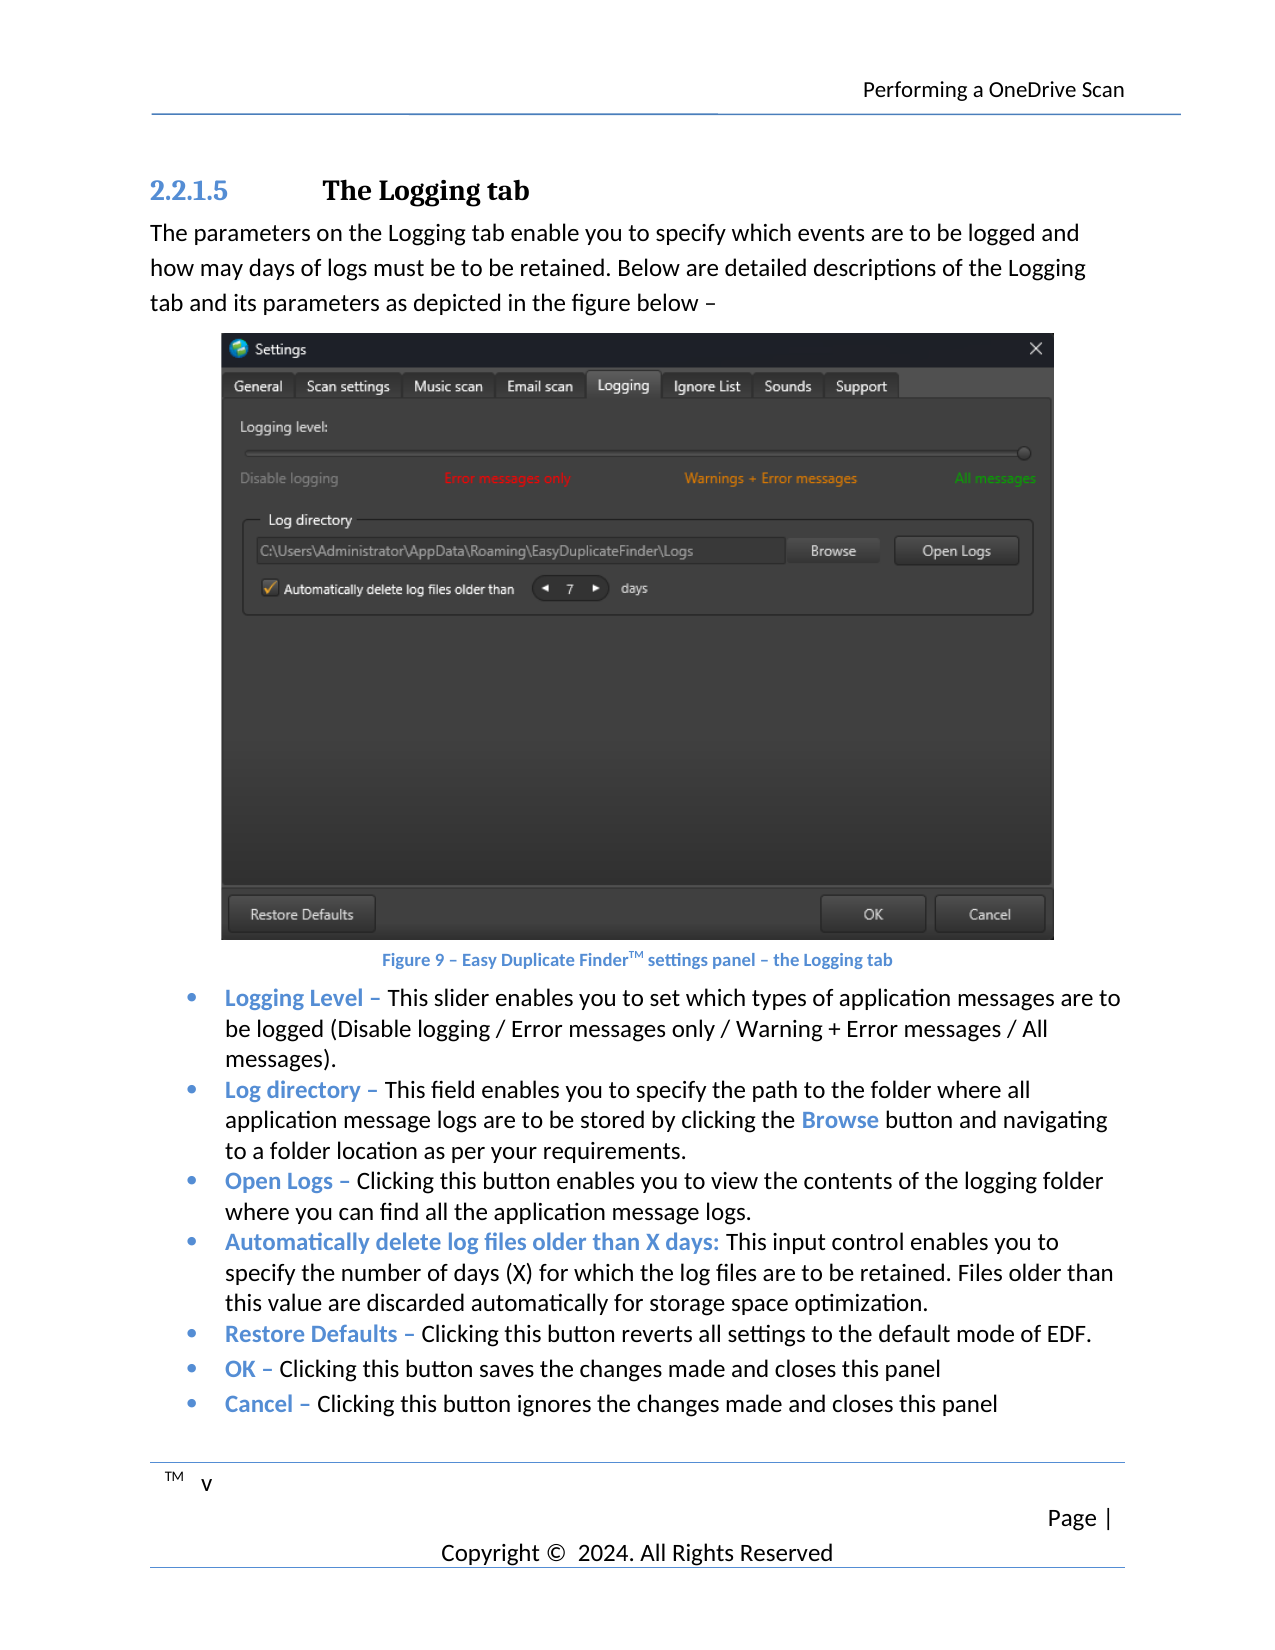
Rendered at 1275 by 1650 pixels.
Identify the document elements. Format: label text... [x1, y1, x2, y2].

list Cancel – Clicking this button ignores the changes made and closes this panel [187, 1388, 1125, 1418]
list Open Logs – Clicking this button enables you to view the contents of the logging folder where you can find all the application message logs. [187, 1165, 1125, 1226]
list Automatically delete log files older than X days: This input control enables you to specify the number of days (X) for which the log files are to be retained. Files older than this value are discarded automatically for storage space optimization. [187, 1226, 1125, 1318]
list Logging Level – This slider enables you to set which types of application messages are to be logged (Disable logging / Error messages only / Warning + Error messages / All messages). [187, 982, 1125, 1074]
subtitle The Logging tab [150, 174, 1125, 208]
text The parameters on the Logging tab enable you to specify which events are to be logged and how may days of logs must be to be retained. Below are detailed descriptions of the Logging tab and its parameters as depicted in the figure below – [150, 217, 1125, 318]
picture [221, 333, 1054, 940]
text Figure 9 – Easy Duplicate FinderTM settings panel – the Logging tab [150, 948, 1125, 971]
list Log directory – This field enables you to specify the path to the folder where all application message logs are to be stored by clicking the Browse button and navigating to a folder location as per your requirements. [187, 1074, 1125, 1165]
list Restore Defaults – Clicking this button reverts all settings to the default mode of EDF. [187, 1318, 1125, 1348]
list OK – Clicking this button saves the changes made and closes this panel [187, 1353, 1125, 1383]
